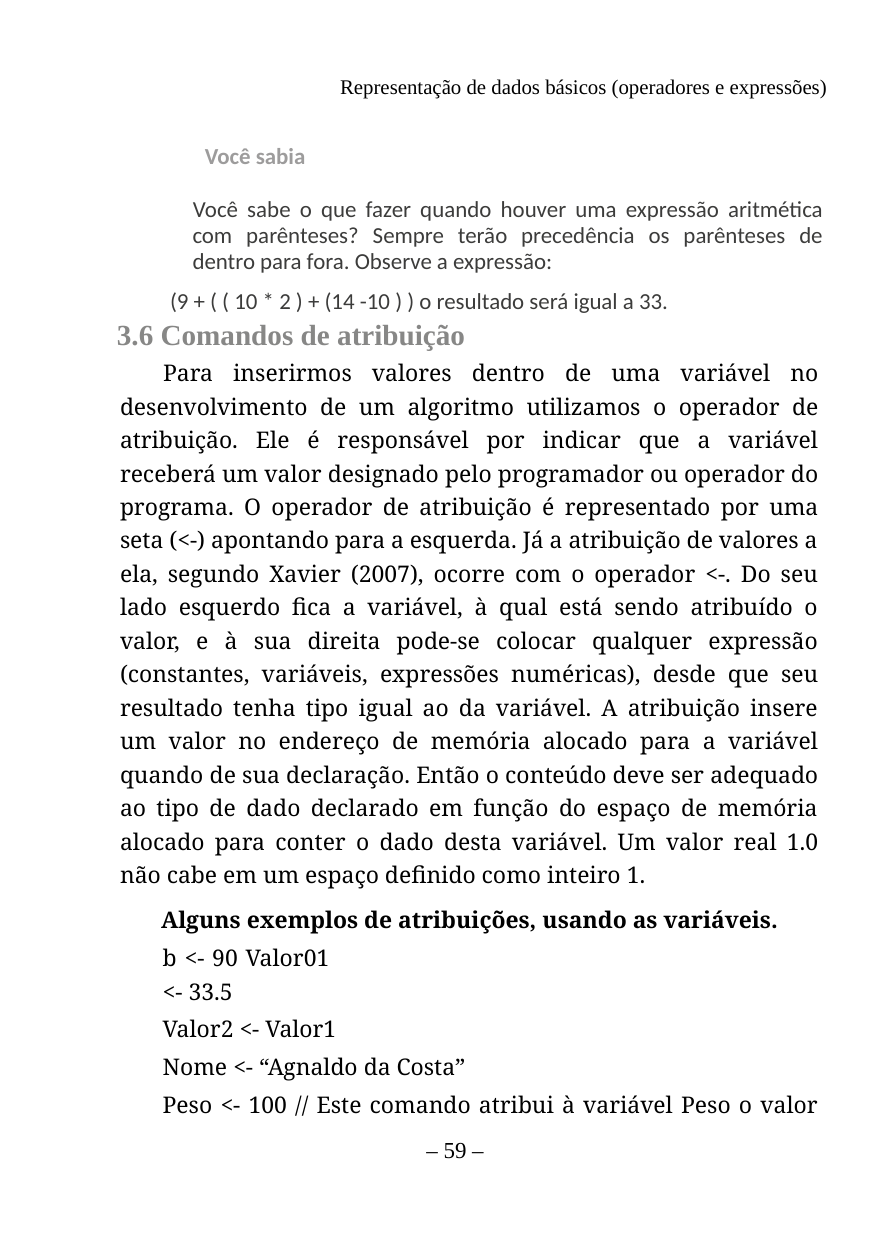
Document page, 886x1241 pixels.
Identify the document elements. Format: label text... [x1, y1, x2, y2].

text Para inserirmos valores dentro de uma variável no desenvolvimento de um algoritmo utilizamos o operador de atribuição. Ele é responsável por indicar que a variável receberá um valor designado pelo programador ou operador do programa. O operador de atribuição é representado por uma seta (<-) apontando para a esquerda. Já a atribuição de valores a ela, segundo Xavier (2007), ocorre com o operador <-. Do seu lado esquerdo fica a variável, à qual está sendo atribuído o valor, e à sua direita pode-se colocar qualquer expressão (constantes, variáveis, expressões numéricas), desde que seu resultado tenha tipo igual ao da variável. A atribuição insere um valor no endereço de memória alocado para a variável quando de sua declaração. Então o conteúdo deve ser adequado ao tipo de dado declarado em função do espaço de memória alocado para conter o dado desta variável. Um valor real 1.0 não cabe em um espaço definido como inteiro 1. [120, 357, 819, 890]
text Você sabe o que fazer quando houver uma expressão aritmética com parênteses? Sempre terão precedência os parênteses de dentro para fora. Observe a expressão: [192, 196, 824, 275]
subtitle 3.6 Comandos de atribuição [117, 318, 814, 352]
text b <- 90 Valor01 <- 33.5 [162, 942, 329, 1007]
text Valor2 <- Valor1 [162, 1013, 819, 1044]
text Peso <- 100 // Este comando atribui à variável Peso o valor 100. [162, 1089, 819, 1121]
text Alguns exemplos de atribuições, usando as variáveis. [161, 904, 824, 935]
text (9 + ( ( 10 * 2 ) + (14 -10 ) ) o resultado será igual a 33. [117, 287, 819, 315]
subtitle Você sabia [130, 142, 824, 170]
text Nome <- “Agnaldo da Costa” [162, 1051, 819, 1082]
